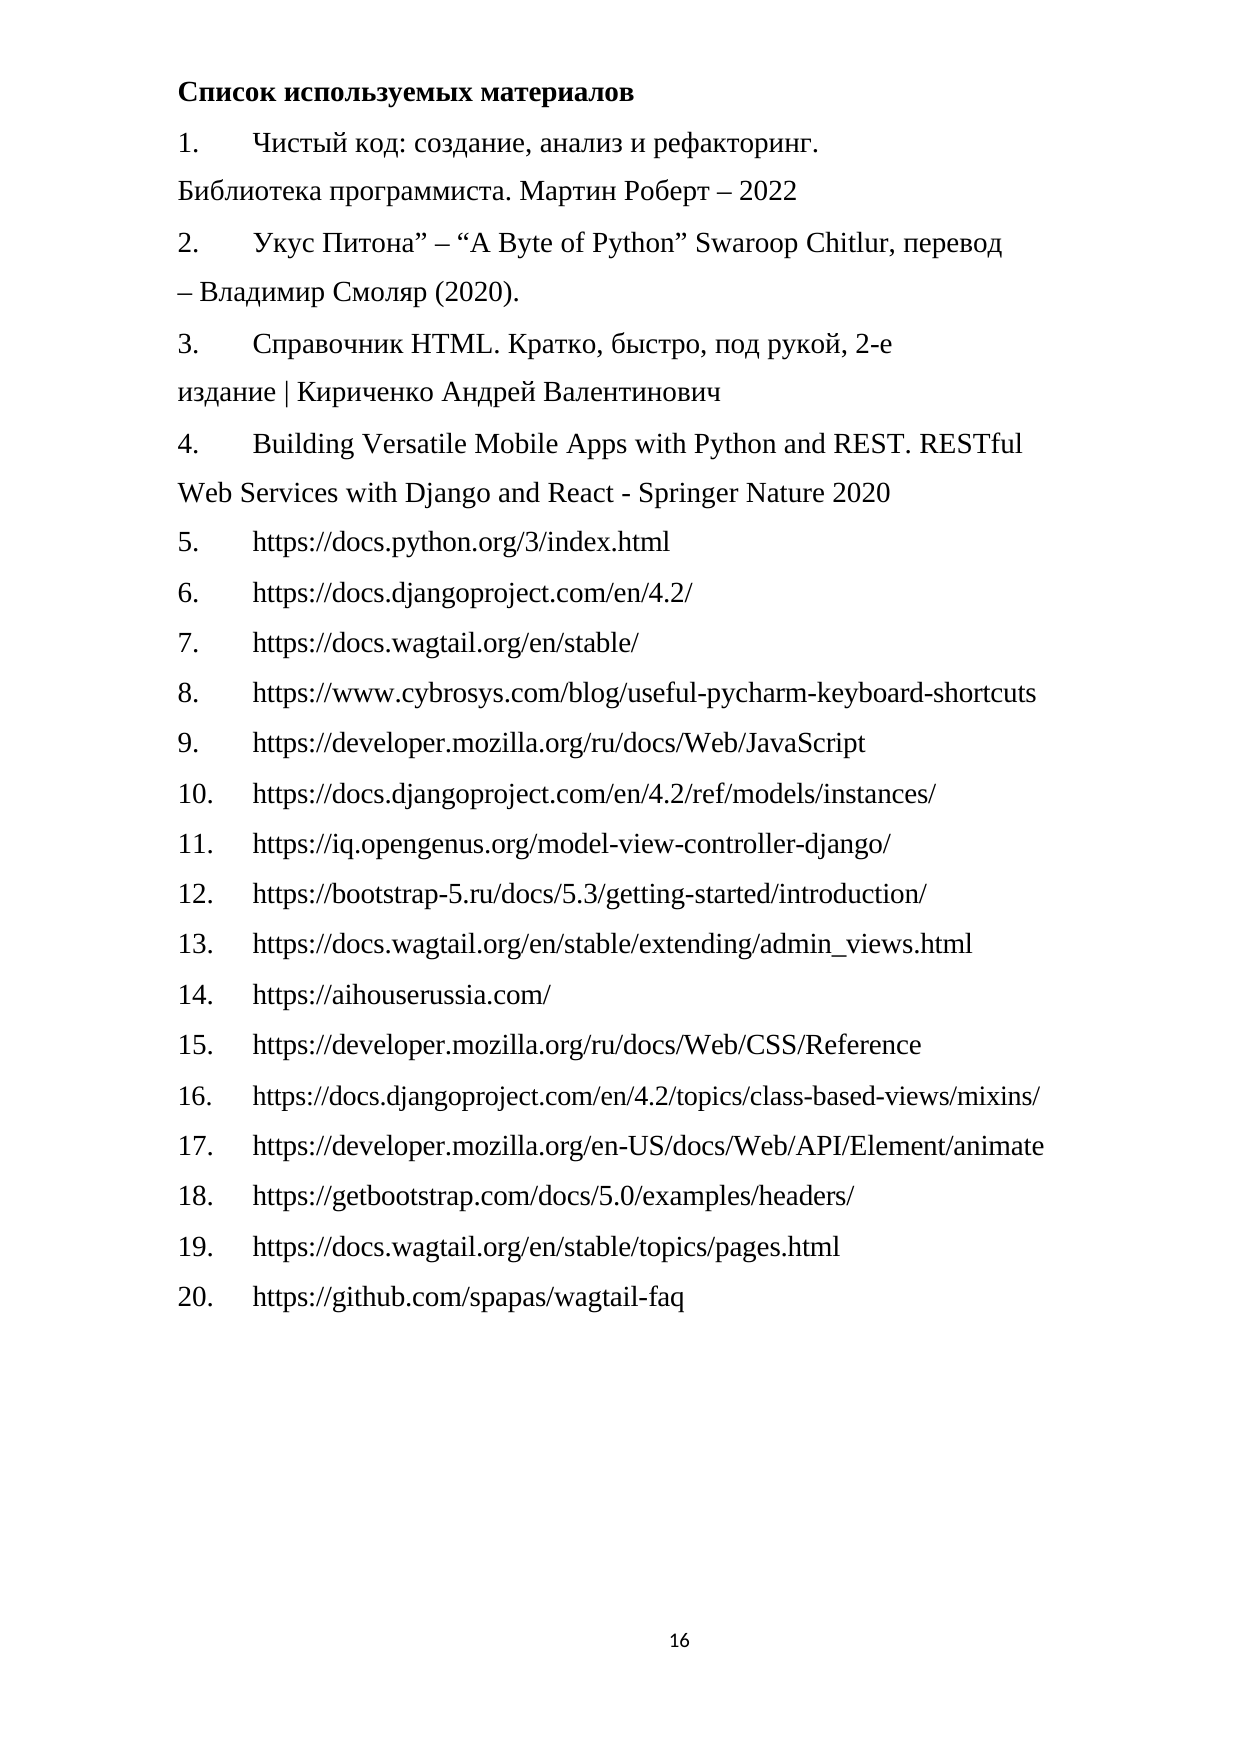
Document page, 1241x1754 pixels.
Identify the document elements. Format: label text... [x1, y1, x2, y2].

list Справочник HTML. Кратко, быстро, под рукой, 2-е издание | Кириченко Андрей Валентинович [177, 326, 997, 408]
text Список используемых материалов [177, 74, 1181, 107]
list https://aihouserussia.com/ [177, 977, 1181, 1011]
list https://docs.wagtail.org/en/stable/extending/admin_views.html [177, 927, 1181, 960]
list https://iq.opengenus.org/model-view-controller-django/ [177, 826, 1181, 859]
list https://docs.python.org/3/index.html [177, 524, 1181, 558]
list https://docs.wagtail.org/en/stable/ [177, 625, 1181, 659]
list https://getbootstrap.com/docs/5.0/examples/headers/ [177, 1178, 1181, 1212]
list Укус Питона” – “A Byte of Python” Swaroop Chitlur, перевод – Владимир Смоляр (2020). [177, 225, 1009, 307]
list https://developer.mozilla.org/ru/docs/Web/JavaScript [177, 726, 1181, 759]
list https://docs.djangoproject.com/en/4.2/ref/models/instances/ [177, 776, 1181, 809]
list https://github.com/spapas/wagtail-faq [177, 1279, 1181, 1313]
list Чистый код: создание, анализ и рефакторинг. Библиотека программиста. Мартин Роберт – 2022 [177, 125, 956, 207]
list https://docs.djangoproject.com/en/4.2/topics/class-based-views/mixins/ [177, 1079, 1181, 1111]
list https://www.cybrosys.com/blog/useful-pycharm-keyboard-shortcuts [177, 675, 1181, 709]
list Building Versatile Mobile Apps with Python and REST. RESTful Web Services with Django and React - Springer Nature 2020 [177, 426, 1070, 508]
list https://bootstrap-5.ru/docs/5.3/getting-started/introduction/ [177, 876, 1181, 910]
list https://developer.mozilla.org/en-US/docs/Web/API/Element/animate [177, 1128, 1181, 1161]
list https://developer.mozilla.org/ru/docs/Web/CSS/Reference [177, 1027, 1181, 1061]
list https://docs.wagtail.org/en/stable/topics/pages.html [177, 1229, 1181, 1262]
list https://docs.djangoproject.com/en/4.2/ [177, 575, 1181, 608]
